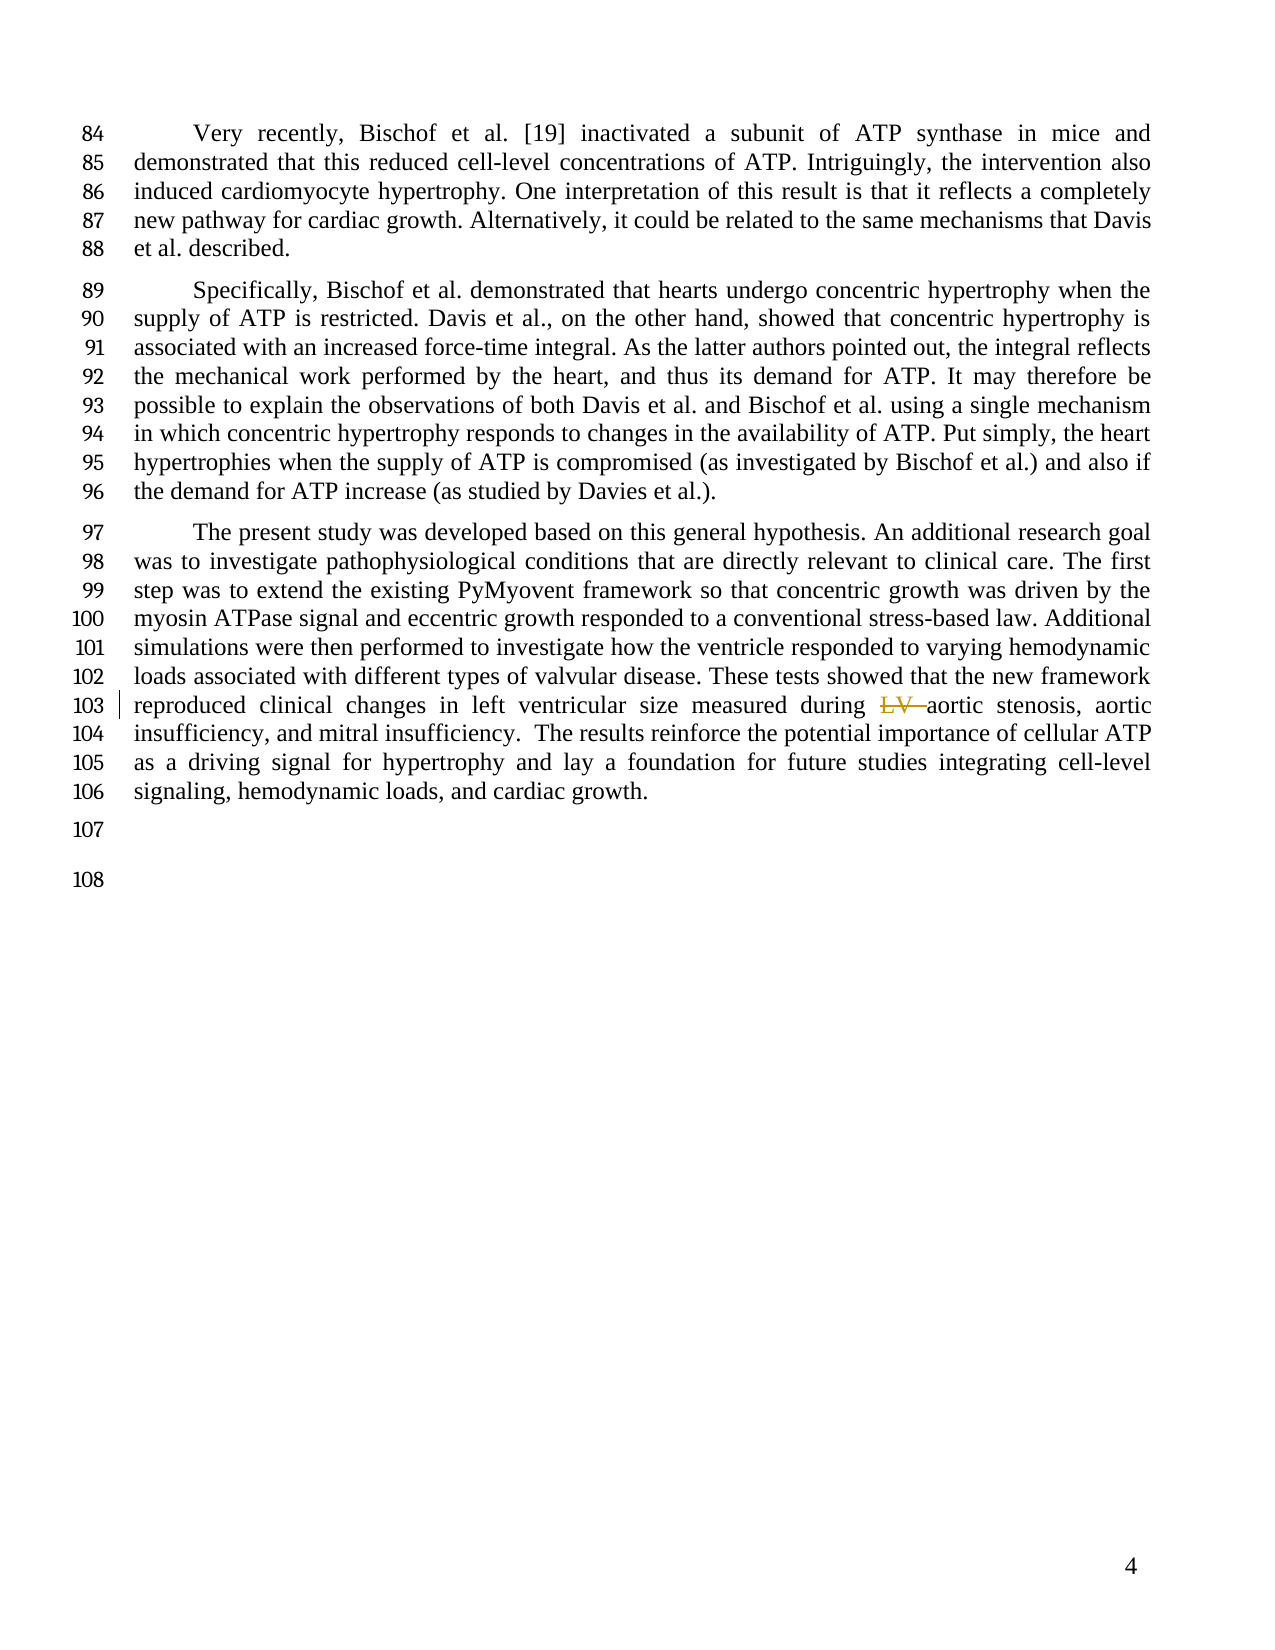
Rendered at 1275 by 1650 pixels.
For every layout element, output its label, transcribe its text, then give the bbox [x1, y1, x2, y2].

text Specifically, Bischof et al. demonstrated that hearts undergo concentric hypertrophy when the supply of ATP is restricted. Davis et al., on the other hand, showed that concentric hypertrophy is associated with an increased force-time integral. As the latter authors pointed out, the integral reflects the mechanical work performed by the heart, and thus its demand for ATP. It may therefore be possible to explain the observations of both Davis et al. and Bischof et al. using a single mechanism in which concentric hypertrophy responds to changes in the availability of ATP. Put simply, the heart hypertrophies when the supply of ATP is compromised (as investigated by Bischof et al.) and also if the demand for ATP increase (as studied by Davies et al.). [133, 275, 1152, 505]
text Very recently, Bischof et al. [19] inactivated a subunit of ATP synthase in mice and demonstrated that this reduced cell-level concentrations of ATP. Intriguingly, the intervention also induced cardiomyocyte hypertrophy. One interpretation of this result is that it reflects a completely new pathway for cardiac growth. Alternatively, it could be related to the same mechanisms that Davis et al. described. [133, 118, 1152, 262]
text The present study was developed based on this general hypothesis. An additional research goal was to investigate pathophysiological conditions that are directly relevant to clinical care. The first step was to extend the existing PyMyovent framework so that concentric growth was driven by the myosin ATPase signal and eccentric growth responded to a conventional stress-based law. Additional simulations were then performed to investigate how the ventricle responded to varying hemodynamic loads associated with different types of valvular disease. These tests showed that the new framework reproduced clinical changes in left ventricular size measured during aortic stenosis, aortic insufficiency, and mitral insufficiency. The results reinforce the potential importance of cellular ATP as a driving signal for hypertrophy and lay a foundation for future studies integrating cell-level signaling, hemodynamic loads, and cardiac growth. [133, 517, 1152, 805]
